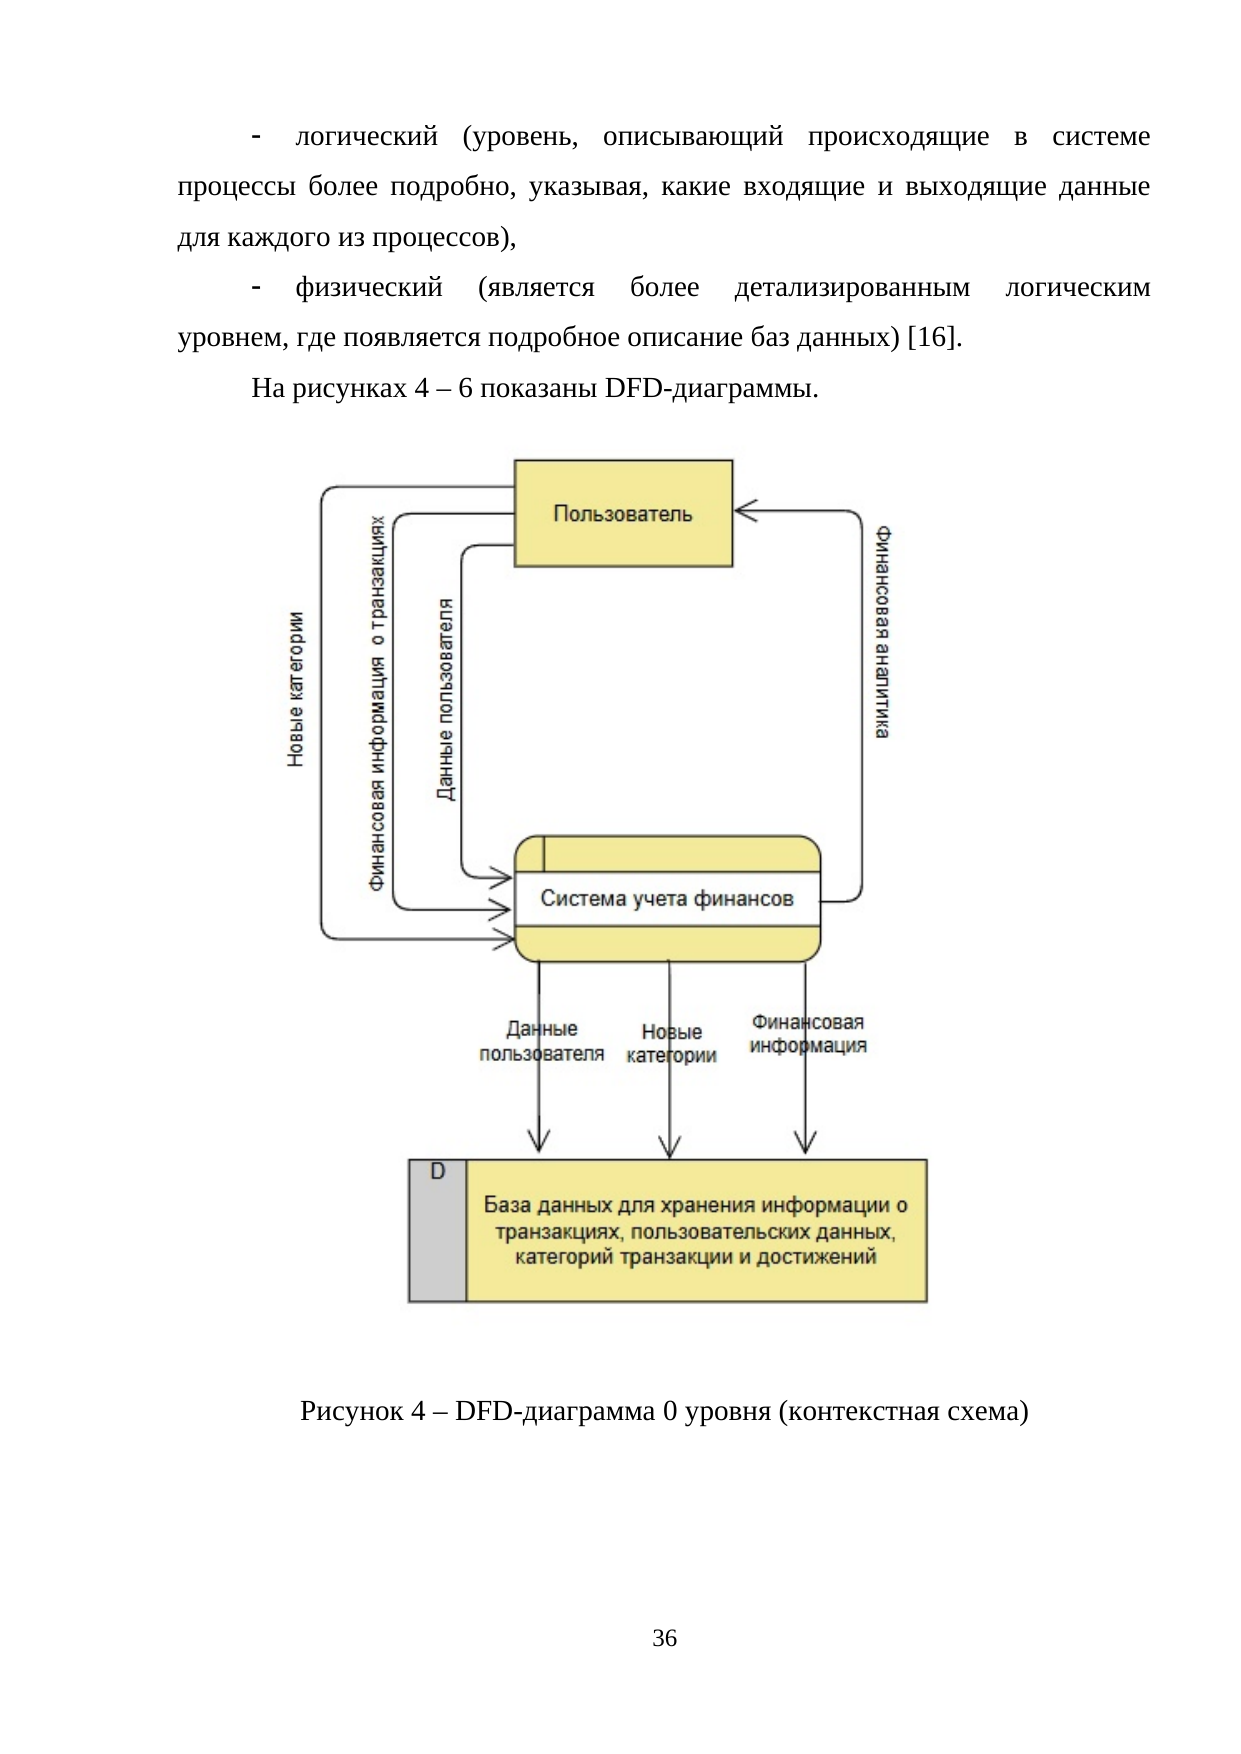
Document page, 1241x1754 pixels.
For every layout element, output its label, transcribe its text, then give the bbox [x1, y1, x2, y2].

list На рисунках 4 – 6 показаны DFD-диаграммы. [177, 370, 1152, 403]
list логический (уровень, описывающий происходящие в системе процессы более подробно, указывая, какие входящие и выходящие данные для каждого из процессов), [177, 118, 1152, 252]
picture [266, 420, 1063, 1379]
list физический (является более детализированным логическим уровнем, где появляется подробное описание баз данных) [16]. [177, 269, 1152, 353]
list Рисунок 4 – DFD-диаграмма 0 уровня (контекстная схема) [177, 1393, 1152, 1426]
